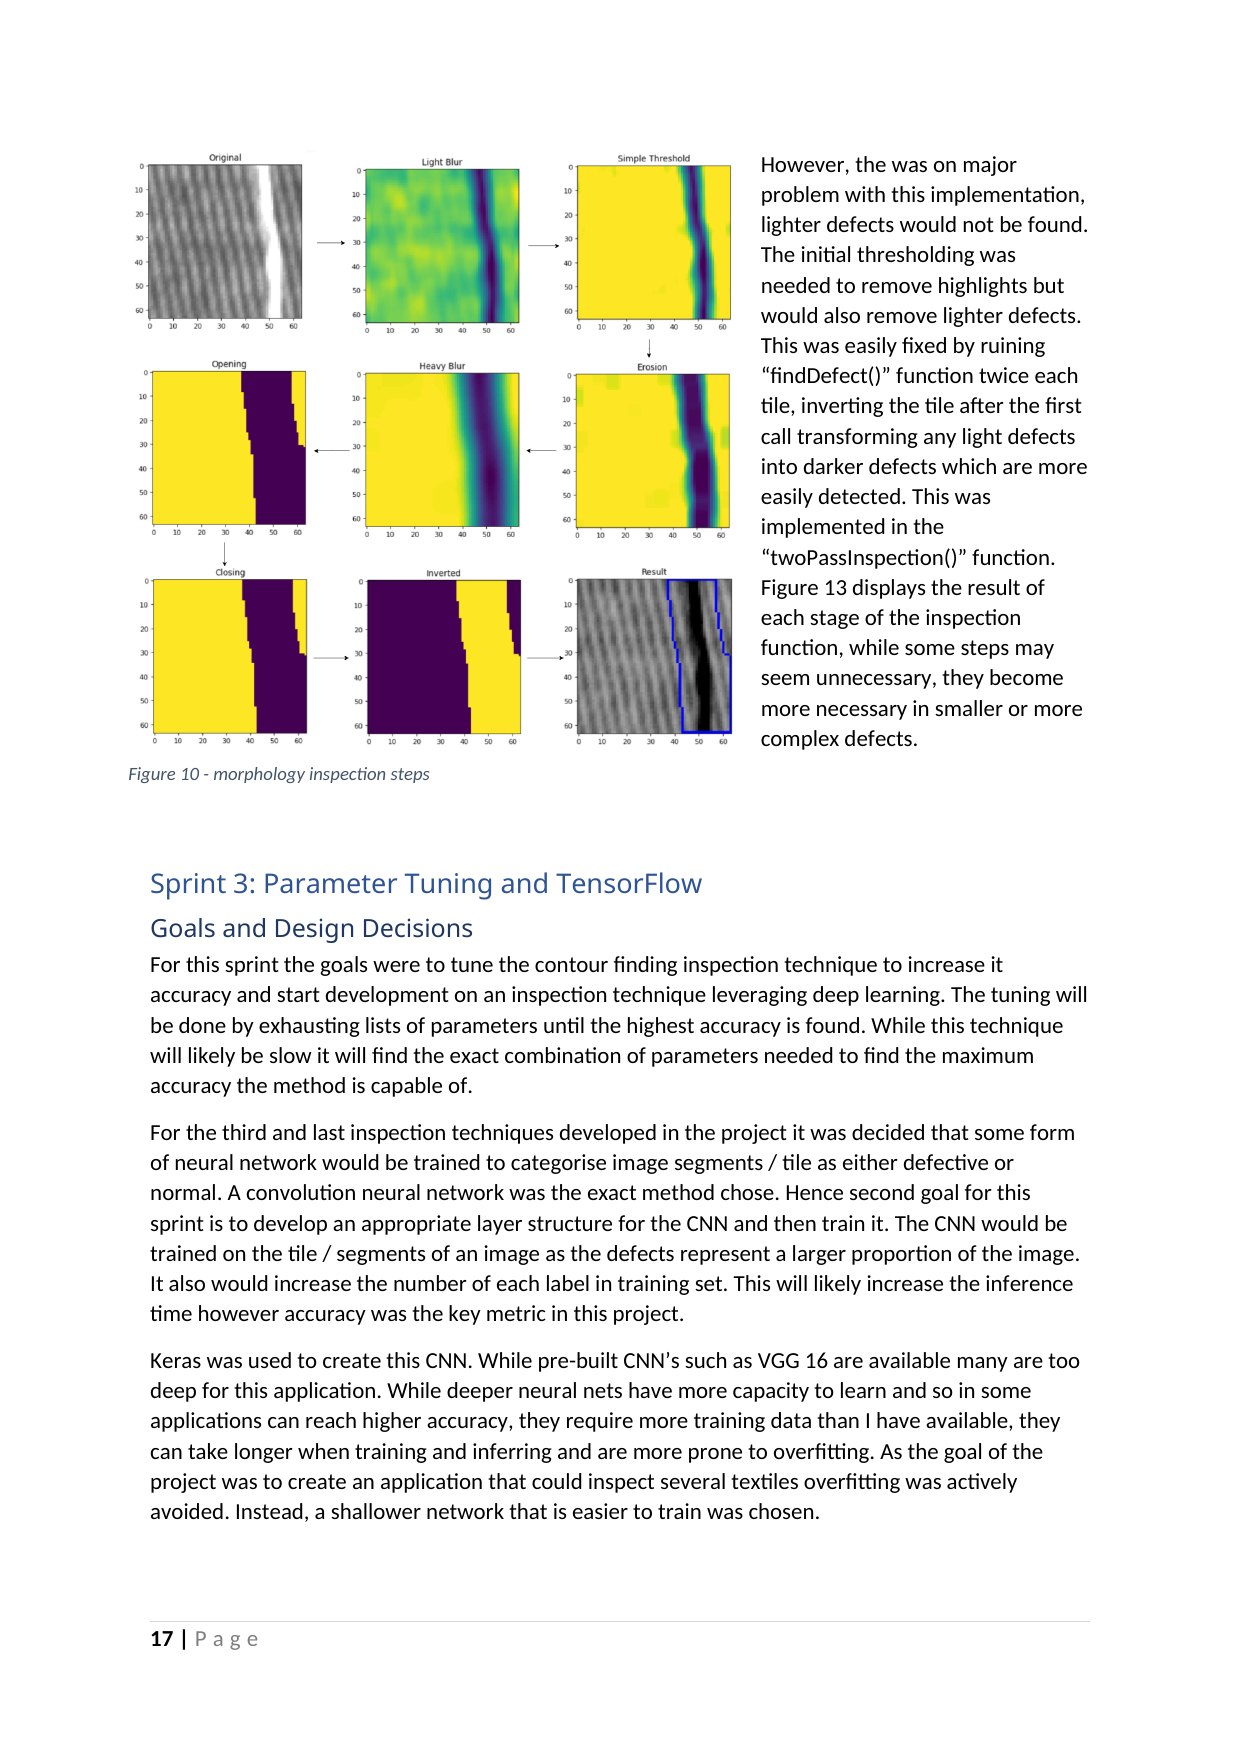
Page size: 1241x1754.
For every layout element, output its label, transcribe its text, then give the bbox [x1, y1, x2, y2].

text Keras was used to create this CNN. While pre-built CNN’s such as VGG 16 are available many are too deep for this application. While deeper neural nets have more capacity to learn and so in some applications can reach higher accuracy, they require more training data than I have available, they can take longer when training and inferring and are more prone to overfitting. As the goal of the project was to create an application that could inspect several textiles overfitting was actively avoided. Instead, a shallower network that is easier to train was chosen. [150, 1346, 1090, 1525]
text For the third and last inspection techniques developed in the project it was decided that some form of neural network would be trained to categorise image segments / tile as either defective or normal. A convolution neural network was the exact method chose. Hence second goal for this sprint is to develop an appropriate layer structure for the CNN and then train it. The CNN would be trained on the tile / segments of an image as the defects represent a larger proportion of the image. It also would increase the number of each label in training set. This will likely increase the inference time however accuracy was the key metric in this project. [150, 1118, 1090, 1327]
subtitle Goals and Design Decisions [150, 911, 1090, 945]
text However, the was on major problem with this implementation, lighter defects would not be found. The initial thresholding was needed to remove highlights but would also remove lighter defects. This was easily fixed by ruining “findDefect()” function twice each tile, inverting the tile after the first call transforming any light defects into darker defects which are more easily detected. This was implemented in the “twoPassInspection()” function. Figure 13 displays the result of each stage of the inspection function, while some steps may seem unnecessary, they become more necessary in smaller or more complex defects. [742, 150, 1090, 752]
picture [128, 149, 742, 754]
text For this sprint the goals were to tune the contour finding inspection technique to increase it accuracy and start development on an inspection technique leveraging deep learning. The tuning will be done by exhausting lists of parameters until the highest accuracy is found. While this technique will likely be slow it will find the exact combination of parameters needed to find the maximum accuracy the method is capable of. [150, 950, 1090, 1099]
subtitle Sprint 3: Parameter Tuning and TensorFlow [150, 864, 1090, 901]
